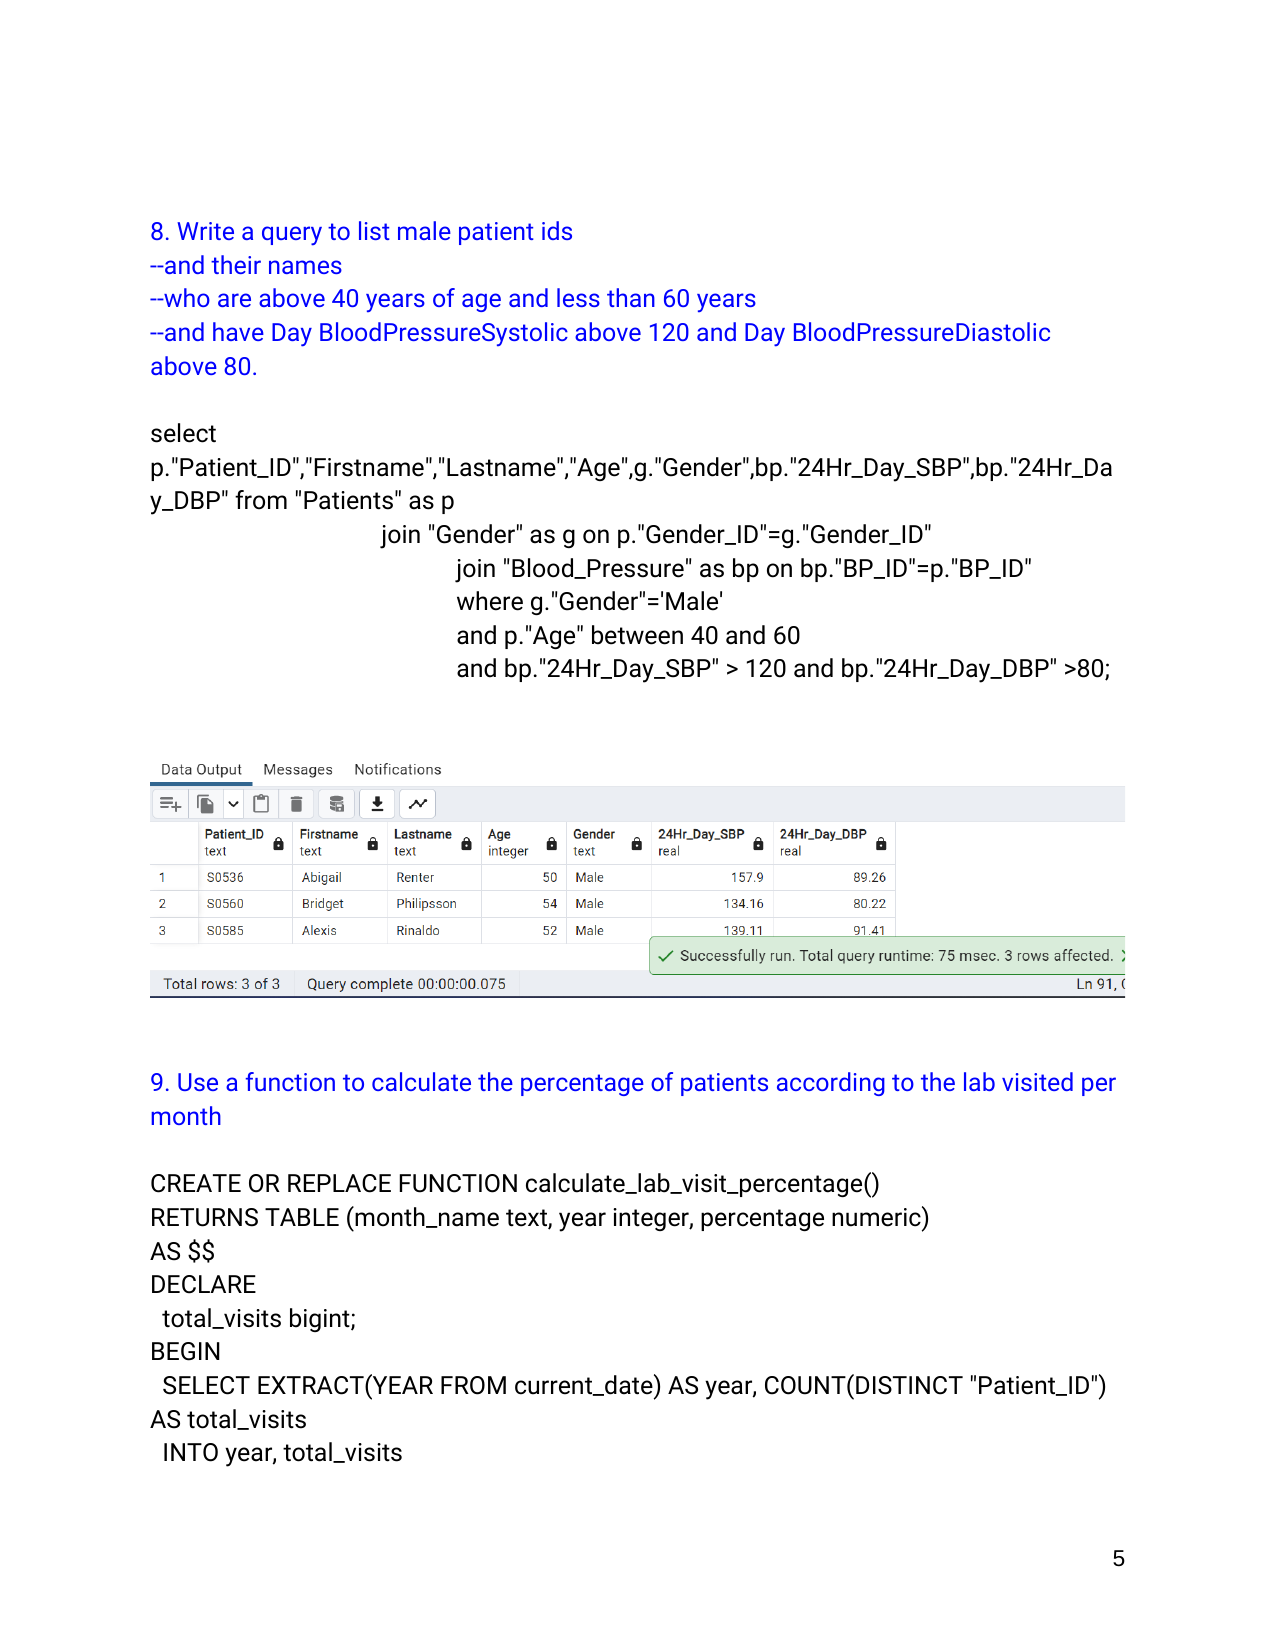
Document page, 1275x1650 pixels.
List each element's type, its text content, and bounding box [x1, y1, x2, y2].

text AS $$ [150, 1237, 1125, 1266]
text BEGIN [150, 1338, 1125, 1367]
text join "Blood_Pressure" as bp on bp."BP_ID"=p."BP_ID" [150, 554, 1125, 583]
text RETURNS TABLE (month_name text, year integer, percentage numeric) [150, 1203, 1125, 1232]
text SELECT EXTRACT(YEAR FROM current_date) AS year, COUNT(DISTINCT "Patient_ID") AS total_visits [150, 1371, 1125, 1434]
text and p."Age" between 40 and 60 [150, 621, 1125, 650]
text select p."Patient_ID","Firstname","Lastname","Age",g."Gender",bp."24Hr_Day_SBP",bp."24Hr_Day_DBP" from "Patients" as p [150, 419, 1125, 516]
text INTO year, total_visits [150, 1438, 1125, 1468]
text --who are above 40 years of age and less than 60 years [150, 284, 1125, 314]
text --and their names [150, 251, 1125, 280]
text where g."Gender"='Male' [150, 587, 1125, 617]
text 9. Use a function to calculate the percentage of patients according to the lab visited per month [150, 1068, 1125, 1131]
picture [150, 755, 1125, 998]
text --and have Day BloodPressureSystolic above 120 and Day BloodPressureDiastolic above 80. [150, 318, 1125, 381]
text DECLARE [150, 1270, 1125, 1299]
text join "Gender" as g on p."Gender_ID"=g."Gender_ID" [150, 520, 1125, 549]
text 8. Write a query to list male patient ids [150, 217, 1125, 247]
text CREATE OR REPLACE FUNCTION calculate_lab_visit_percentage() [150, 1169, 1125, 1199]
text total_visits bigint; [150, 1304, 1125, 1333]
text and bp."24Hr_Day_SBP" > 120 and bp."24Hr_Day_DBP" >80; [150, 655, 1125, 684]
